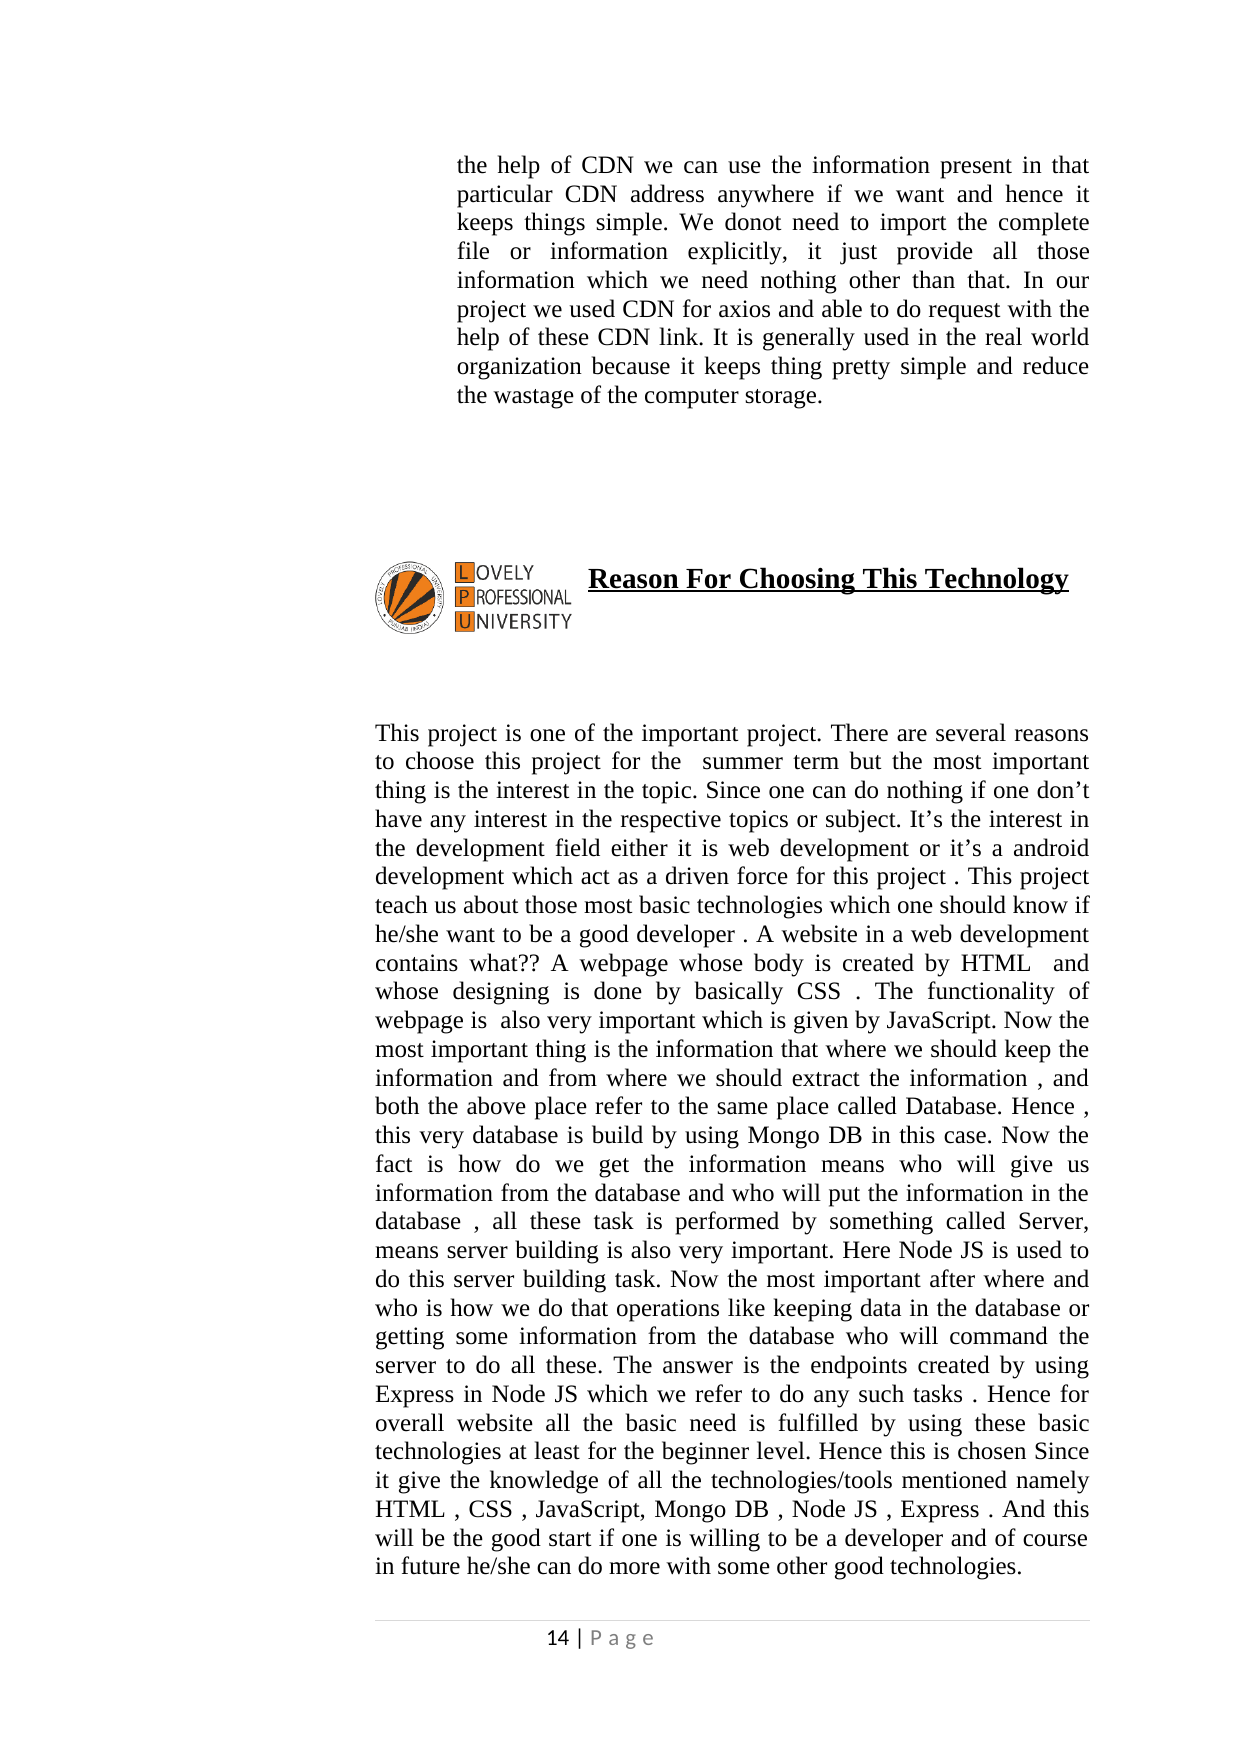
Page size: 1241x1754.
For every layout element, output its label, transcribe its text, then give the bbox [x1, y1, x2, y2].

list Reason For Choosing This Technology [572, 561, 1090, 595]
text This project is one of the important project. There are several reasons to choose this project for the summer term but the most important thing is the interest in the topic. Since one can do nothing if one don’t have any interest in the respective topics or subject. It’s the interest in the development field either it is web development or it’s a android development which act as a driven force for this project . This project teach us about those most basic technologies which one should know if he/she want to be a good developer . A website in a web development contains what?? A webpage whose body is created by HTML and whose designing is done by basically CSS . The functionality of webpage is also very important which is given by JavaScript. Now the most important thing is the information that where we should keep the information and from where we should extract the information , and both the above place refer to the same place called Database. Hence , this very database is build by using Mongo DB in this case. Now the fact is how do we get the information means who will give us information from the database and who will put the information in the database , all these task is performed by something called Server, means server building is also very important. Here Node JS is used to do this server building task. Now the most important after where and who is how we do that operations like keeping data in the database or getting some information from the database who will command the server to do all these. The answer is the endpoints created by using Express in Node JS which we refer to do any such tasks . Hence for overall website all the basic need is fulfilled by using these basic technologies at least for the beginner level. Hence this is chosen Since it give the knowledge of all the technologies/tools mentioned namely HTML , CSS , JavaScript, Mongo DB , Node JS , Express . And this will be the good start if one is willing to be a developer and of course in future he/she can do more with some other good technologies. [375, 718, 1090, 1580]
picture [375, 561, 572, 634]
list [419, 150, 1090, 409]
